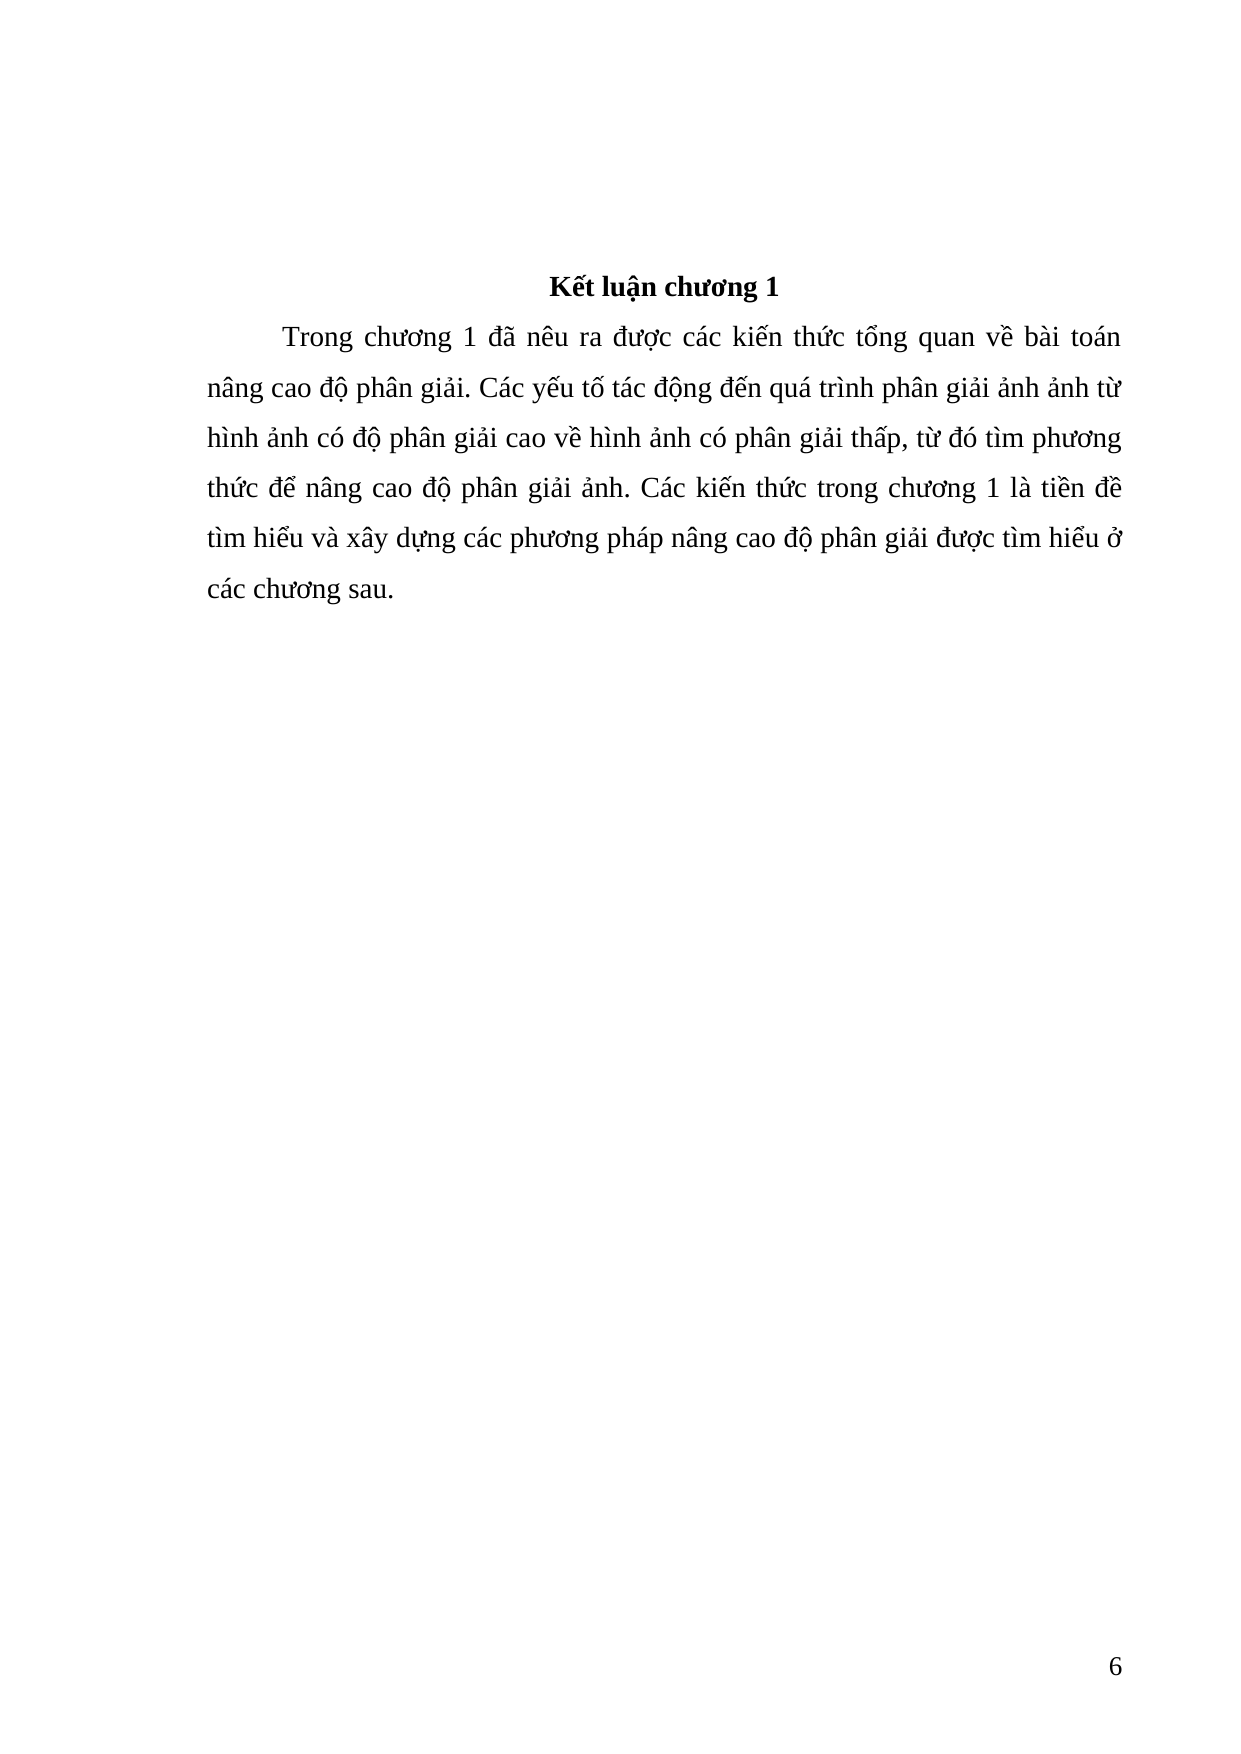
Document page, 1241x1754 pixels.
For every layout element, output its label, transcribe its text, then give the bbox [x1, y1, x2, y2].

text Trong chương 1 đã nêu ra được các kiến thức tổng quan về bài toán nâng cao độ phân giải. Các yếu tố tác động đến quá trình phân giải ảnh ảnh từ hình ảnh có độ phân giải cao về hình ảnh có phân giải thấp, từ đó tìm phương thức để nâng cao độ phân giải ảnh. Các kiến thức trong chương 1 là tiền đề tìm hiểu và xây dựng các phương pháp nâng cao độ phân giải được tìm hiểu ở các chương sau. [207, 319, 1122, 604]
text Kết luận chương 1 [207, 269, 1122, 303]
